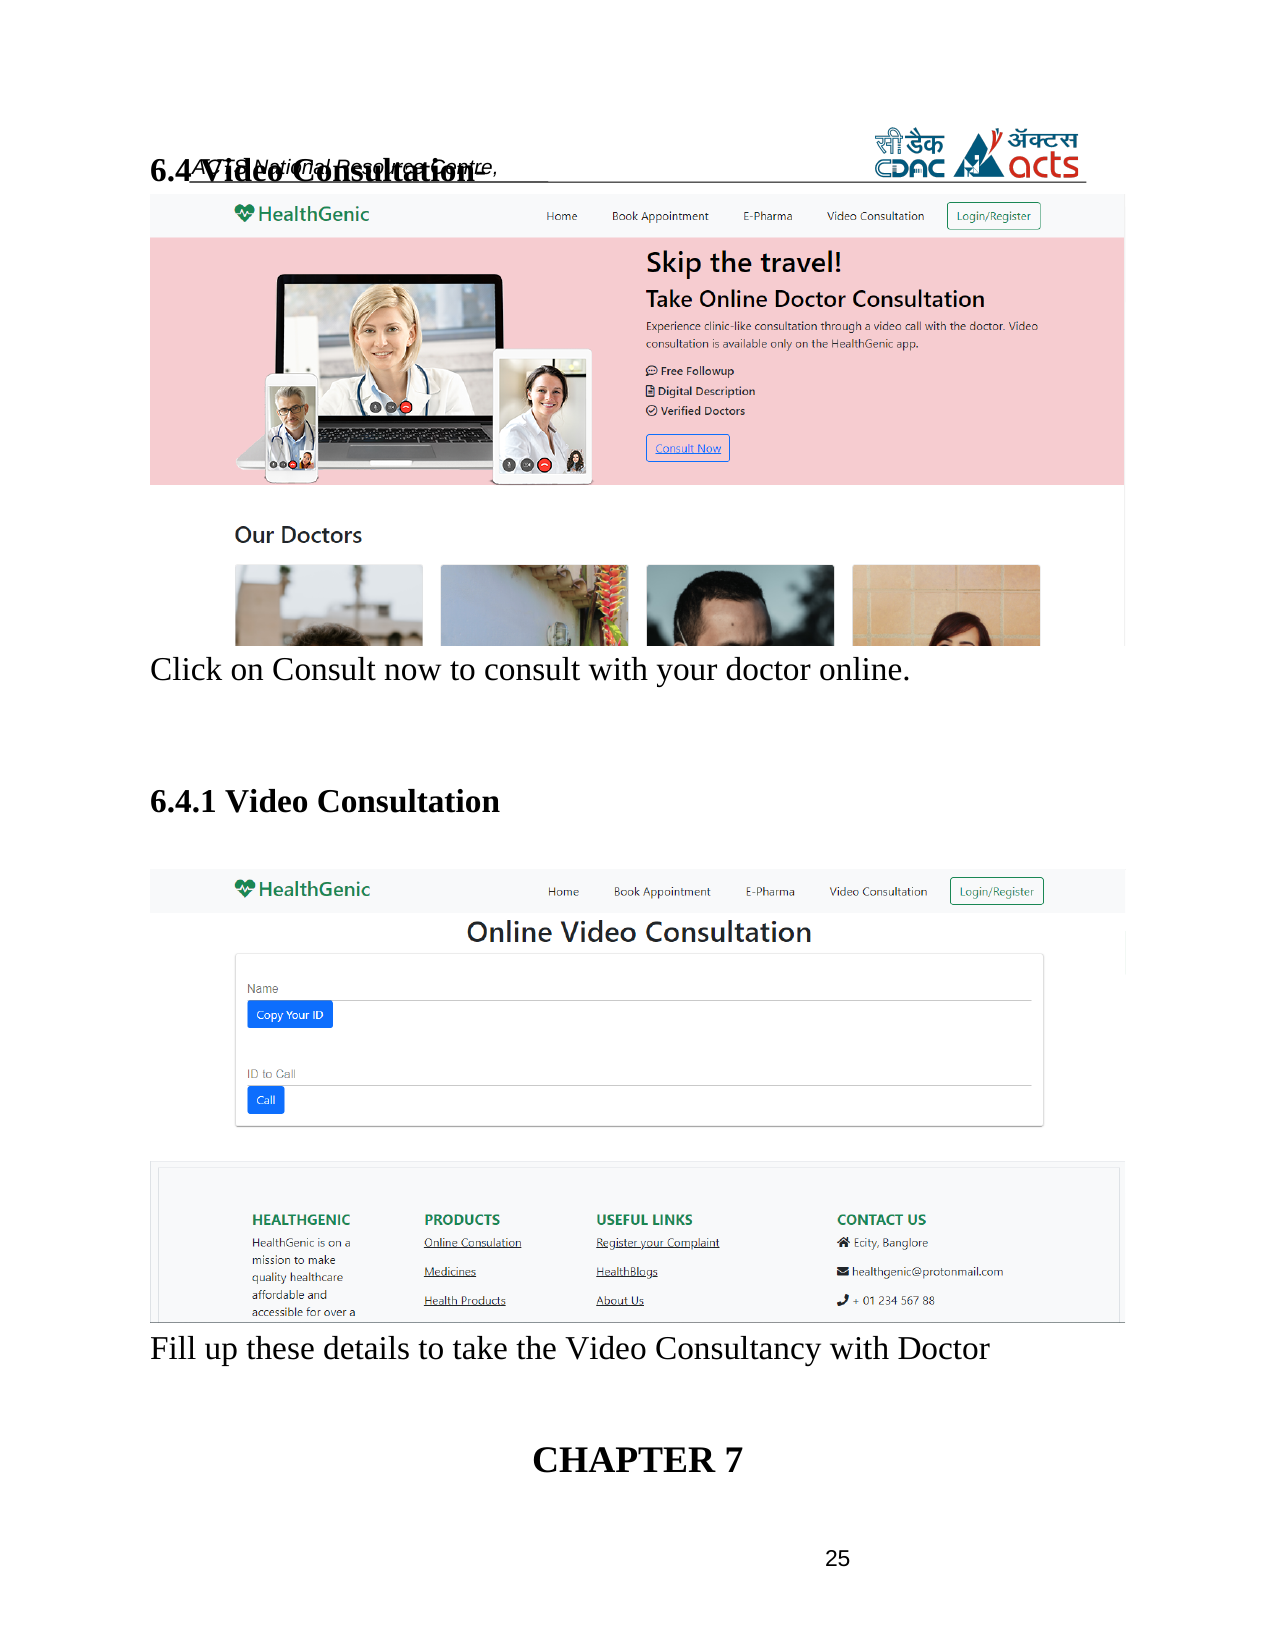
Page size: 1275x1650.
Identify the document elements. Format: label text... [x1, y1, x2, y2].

picture [875, 127, 919, 150]
text 6.4.1 Video Consultation [150, 782, 1125, 820]
picture [150, 194, 1125, 646]
picture [917, 127, 1079, 150]
text 6.4 Video Consultation- [150, 150, 1125, 188]
text CHAPTER 7 [150, 1437, 1125, 1480]
picture [915, 139, 932, 150]
picture [150, 869, 1125, 1323]
text Fill up these details to take the Video Consultancy with Doctor [150, 1323, 1125, 1367]
text Click on Consult now to consult with your doctor online. [150, 649, 1125, 688]
